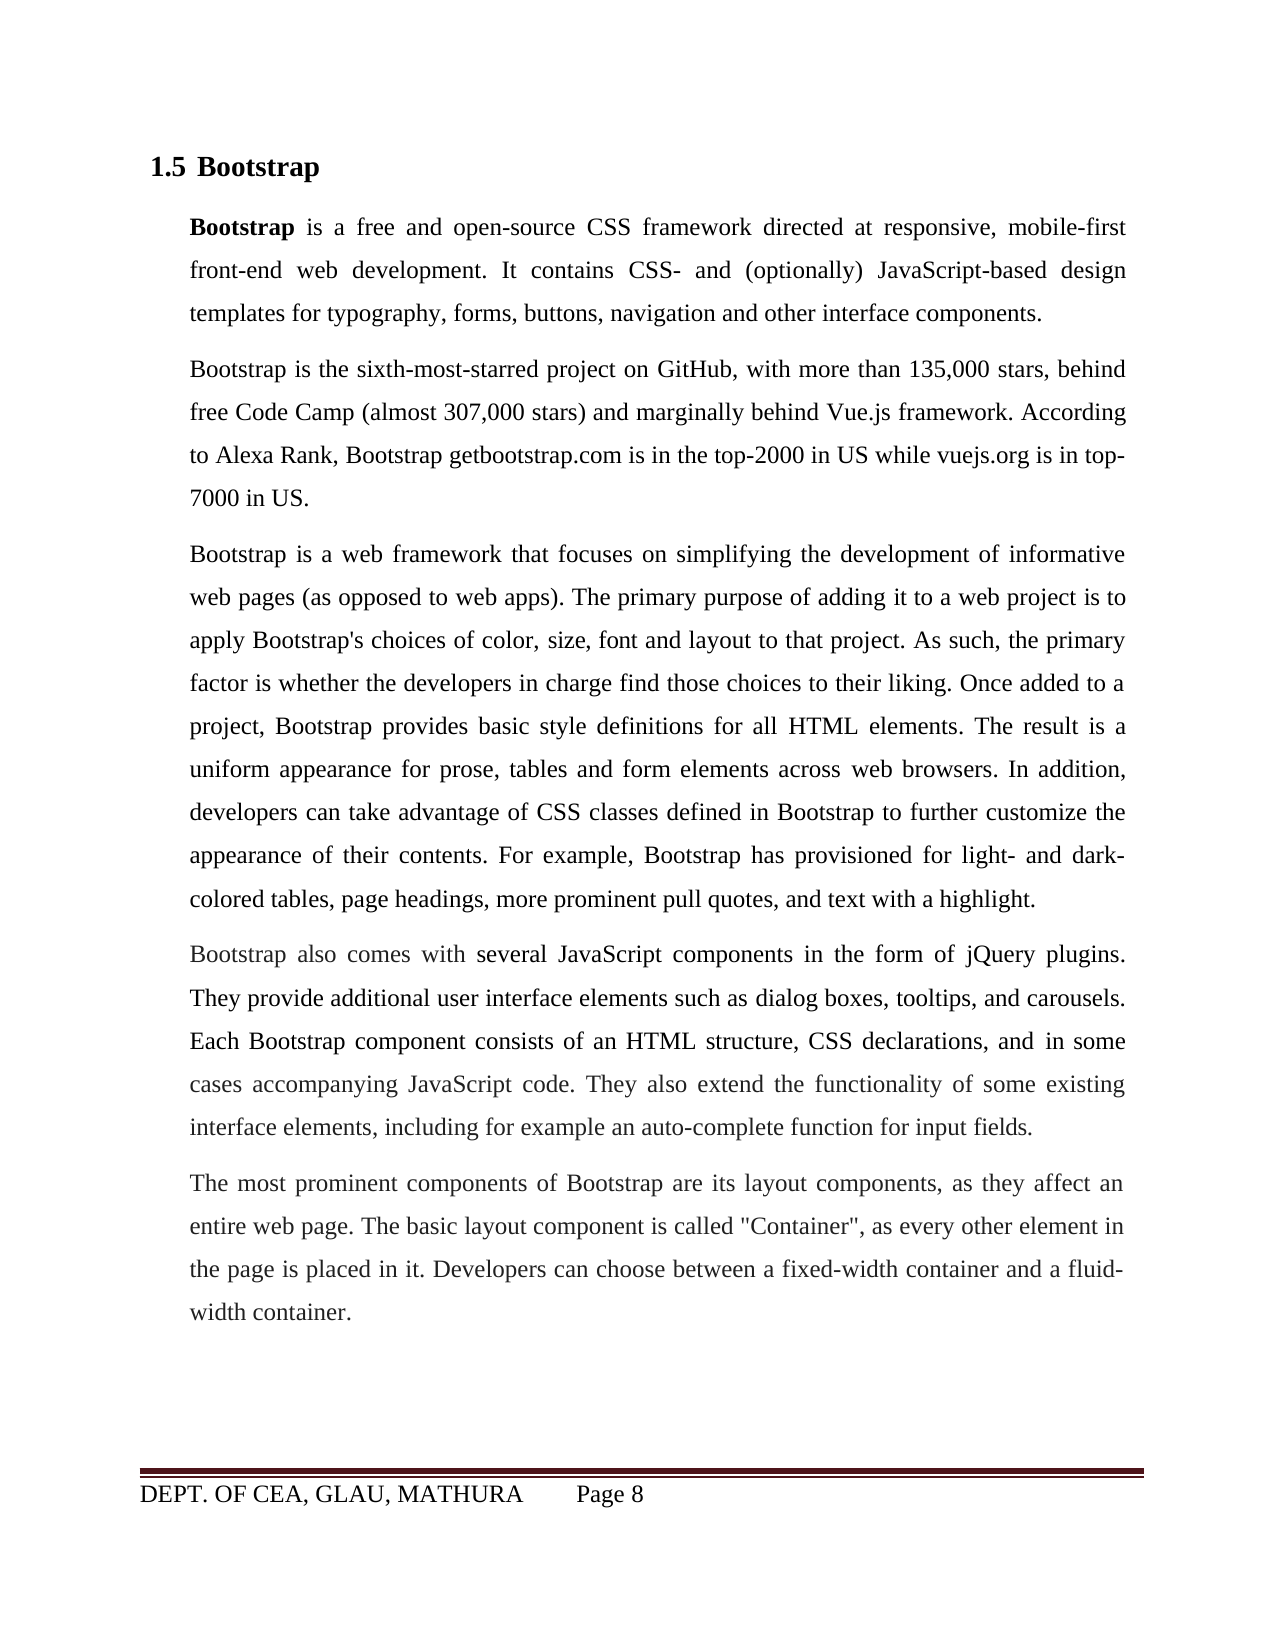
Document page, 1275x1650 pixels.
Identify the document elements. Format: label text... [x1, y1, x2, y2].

text Bootstrap is a free and open-source CSS framework directed at responsive, mobile-first front-end web development. It contains CSS- and (optionally) JavaScript-based design templates for typography, forms, buttons, navigation and other interface components. [189, 212, 1126, 327]
text The most prominent components of Bootstrap are its layout components, as they affect an entire web page. The basic layout component is called "Container", as every other element in the page is placed in it. Developers can choose between a fixed-width container and a fluid- width container. [189, 1168, 1125, 1326]
text Bootstrap is a web framework that focuses on simplifying the development of informative web pages (as opposed to web apps). The primary purpose of adding it to a web project is to apply Bootstrap's choices of color, size, font and layout to that project. As such, the primary factor is whether the developers in charge find those choices to their liking. Once added to a project, Bootstrap provides basic style definitions for all HTML elements. The result is a uniform appearance for prose, tables and form elements across web browsers. In addition, developers can take advantage of CSS classes defined in Bootstrap to further customize the appearance of their contents. For example, Bootstrap has provisioned for light- and dark- colored tables, page headings, more prominent pull quotes, and text with a highlight. [189, 539, 1126, 912]
subtitle Bootstrap [150, 149, 1144, 183]
text Bootstrap is the sixth-most-starred project on GitHub, with more than 135,000 stars, behind free Code Camp (almost 307,000 stars) and marginally behind Vue.js framework. According to Alexa Rank, Bootstrap getbootstrap.com is in the top-2000 in US while vuejs.org is in top- 7000 in US. [189, 354, 1126, 512]
text Bootstrap also comes with several JavaScript components in the form of jQuery plugins. They provide additional user interface elements such as dialog boxes, tooltips, and carousels. Each Bootstrap component consists of an HTML structure, CSS declarations, and in some cases accompanying JavaScript code. They also extend the functionality of some existing interface elements, including for example an auto-complete function for input fields. [189, 939, 1126, 1141]
